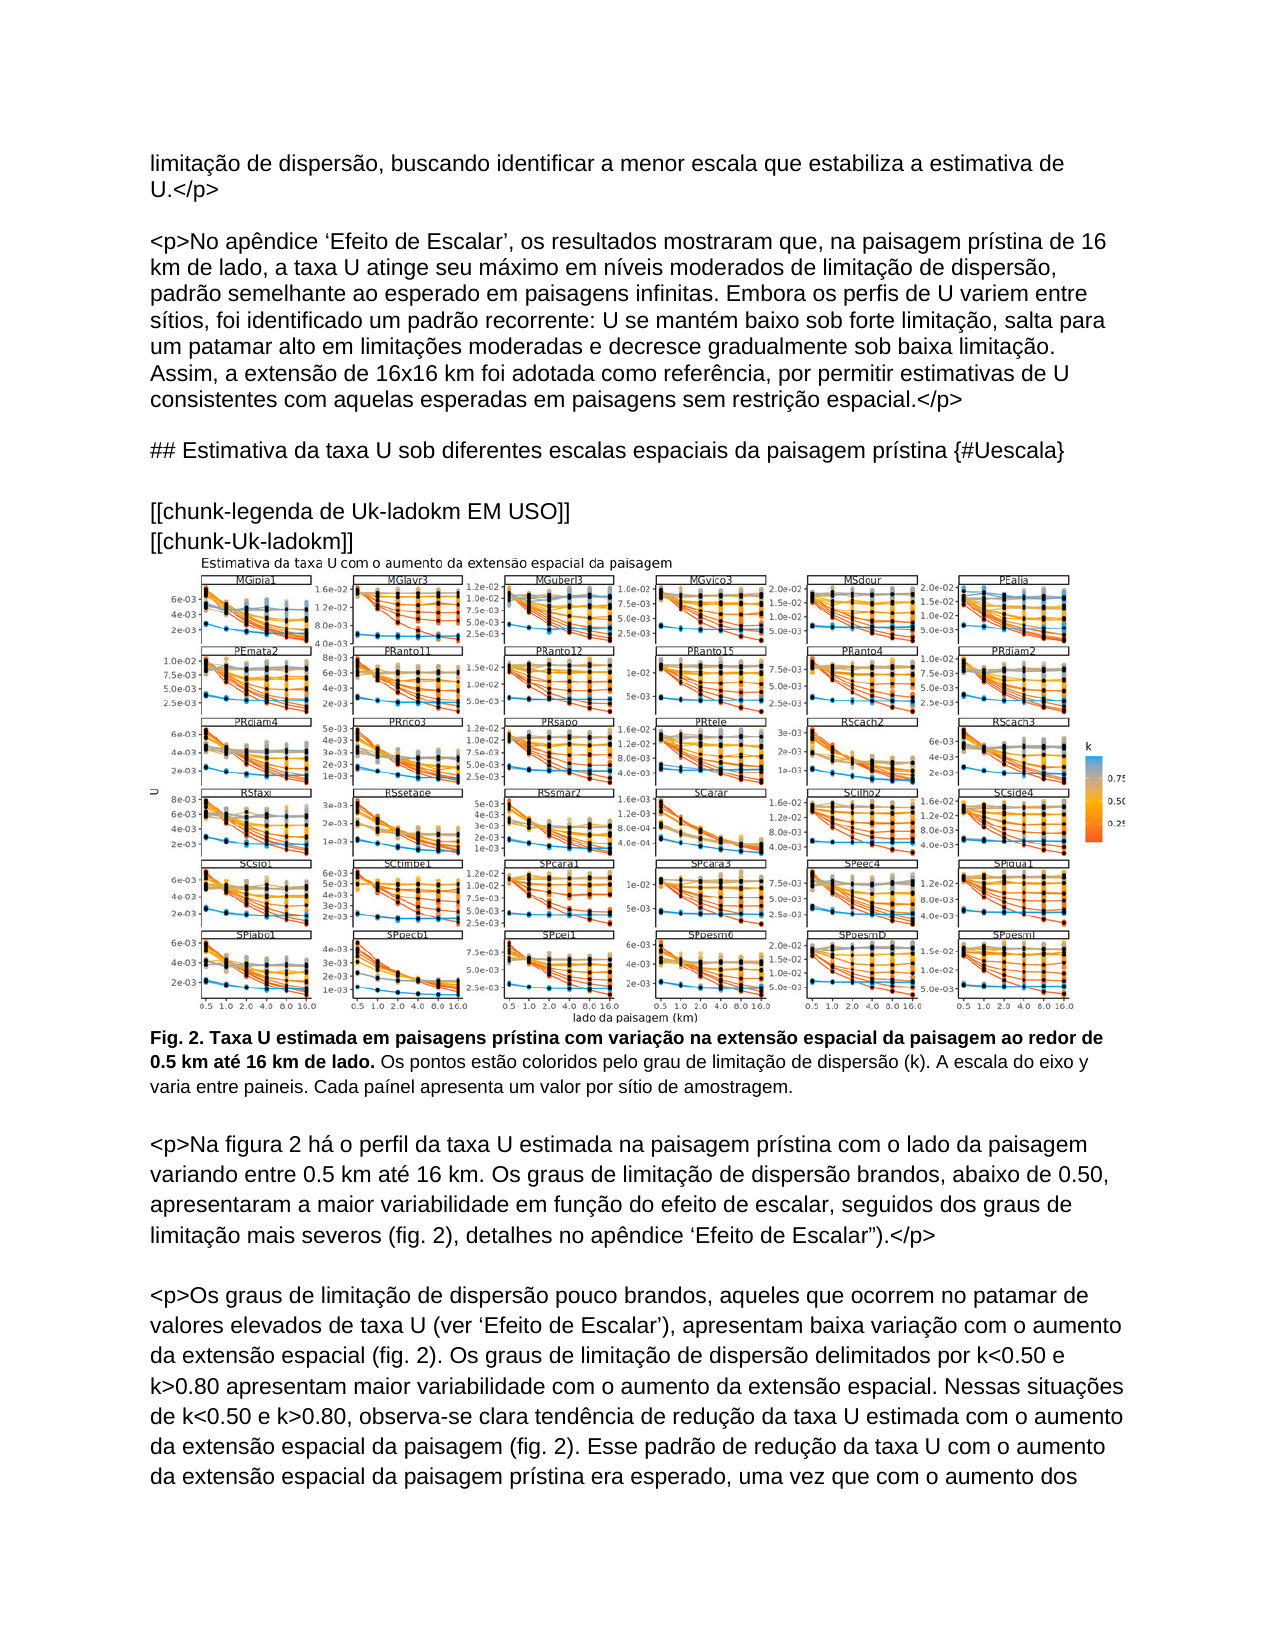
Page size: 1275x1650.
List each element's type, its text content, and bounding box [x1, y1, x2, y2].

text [150, 150, 1125, 203]
text <p>Na figura 2 há o perfil da taxa U estimada na paisagem prístina com o lado da paisagem variando entre 0.5 km até 16 km. Os graus de limitação de dispersão brandos, abaixo de 0.50, apresentaram a maior variabilidade em função do efeito de escalar, seguidos dos graus de limitação mais severos (fig. 2), detalhes no apêndice ‘Efeito de Escalar”).</p> [150, 1131, 1125, 1248]
text Fig. 2. Taxa U estimada em paisagens prístina com variação na extensão espacial da paisagem ao redor de 0.5 km até 16 km de lado. Os pontos estão coloridos pelo grau de limitação de dispersão (k). A escala do eixo y varia entre paineis. Cada paínel apresenta um valor por sítio de amostragem. [150, 1026, 1125, 1098]
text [150, 1282, 1125, 1490]
text [[chunk-legenda de Uk-ladokm EM USO]] [150, 498, 1125, 524]
text [[chunk-Uk-ladokm]] [150, 528, 1125, 554]
text <p>No apêndice ‘Efeito de Escalar’, os resultados mostraram que, na paisagem prístina de 16 km de lado, a taxa U atinge seu máximo em níveis moderados de limitação de dispersão, padrão semelhante ao esperado em paisagens infinitas. Embora os perfis de U variem entre sítios, foi identificado um padrão recorrente: U se mantém baixo sob forte limitação, salta para um patamar alto em limitações moderadas e decresce gradualmente sob baixa limitação. Assim, a extensão de 16x16 km foi adotada como referência, por permitir estimativas de U consistentes com aquelas esperadas em paisagens sem restrição espacial.</p> [150, 228, 1125, 412]
picture [150, 558, 1125, 1023]
text ## Estimativa da taxa U sob diferentes escalas espaciais da paisagem prístina {#Uescala} [150, 437, 1125, 463]
